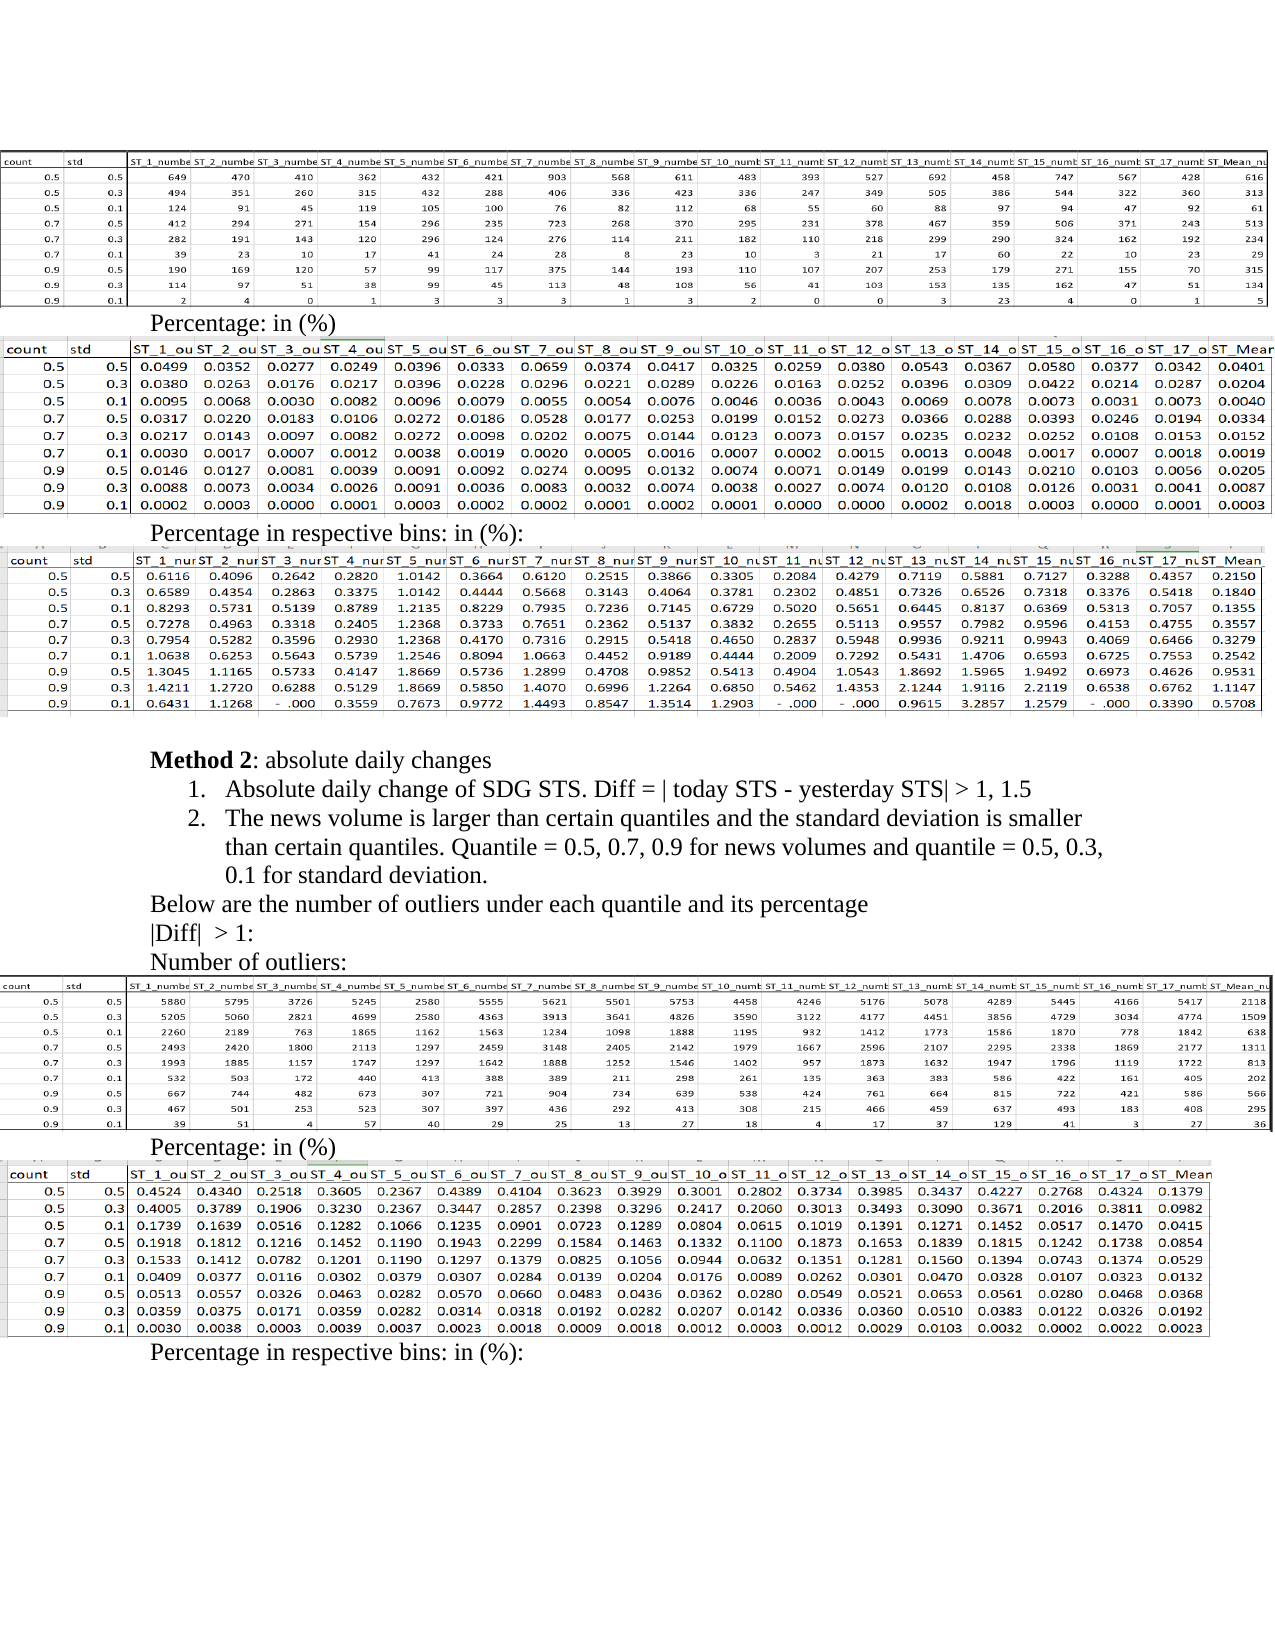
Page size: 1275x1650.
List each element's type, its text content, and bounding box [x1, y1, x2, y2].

picture [0, 336, 1275, 518]
text Percentage in respective bins: in (%): [150, 1338, 1125, 1366]
text Method 2: absolute daily changes [150, 746, 1125, 774]
picture [0, 1160, 1212, 1338]
text Number of outliers: [150, 947, 1125, 975]
text Percentage in respective bins: in (%): [150, 518, 1125, 546]
text Percentage: in (%) [150, 1132, 1125, 1160]
text |Diff| > 1: [150, 918, 1125, 947]
text Percentage: in (%) [150, 308, 1125, 336]
picture [0, 546, 1265, 717]
picture [0, 150, 1268, 308]
list Absolute daily change of SDG STS. Diff = | today STS - yesterday STS| > 1, 1.5 [187, 774, 1125, 803]
picture [0, 975, 1273, 1132]
list The news volume is larger than certain quantiles and the standard deviation is smaller than certain quantiles. Quantile = 0.5, 0.7, 0.9 for news volumes and quantile = 0.5, 0.3, 0.1 for standard deviation. [187, 803, 1125, 889]
text Below are the number of outliers under each quantile and its percentage [150, 889, 1125, 918]
